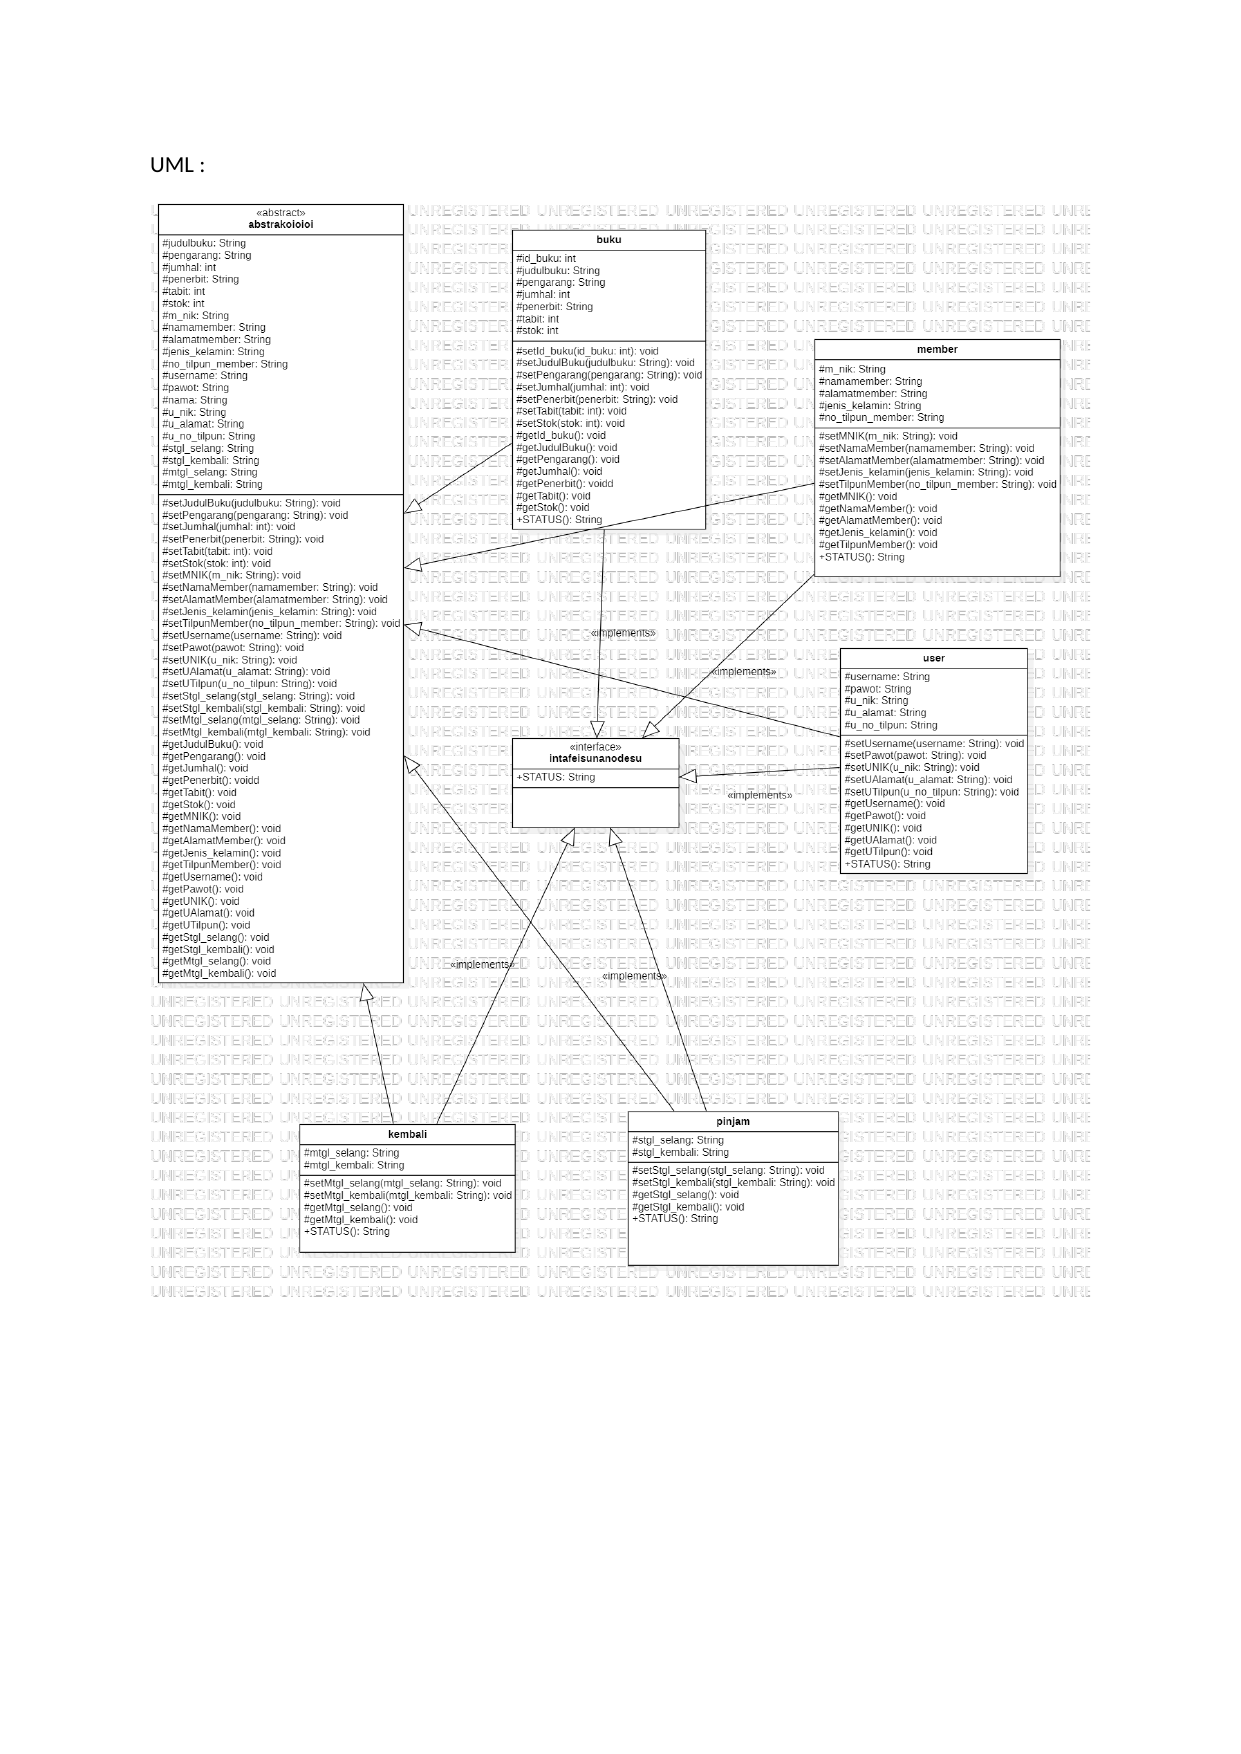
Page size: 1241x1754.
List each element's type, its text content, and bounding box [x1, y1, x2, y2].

text UML : [150, 150, 1090, 178]
picture [150, 196, 1091, 1297]
